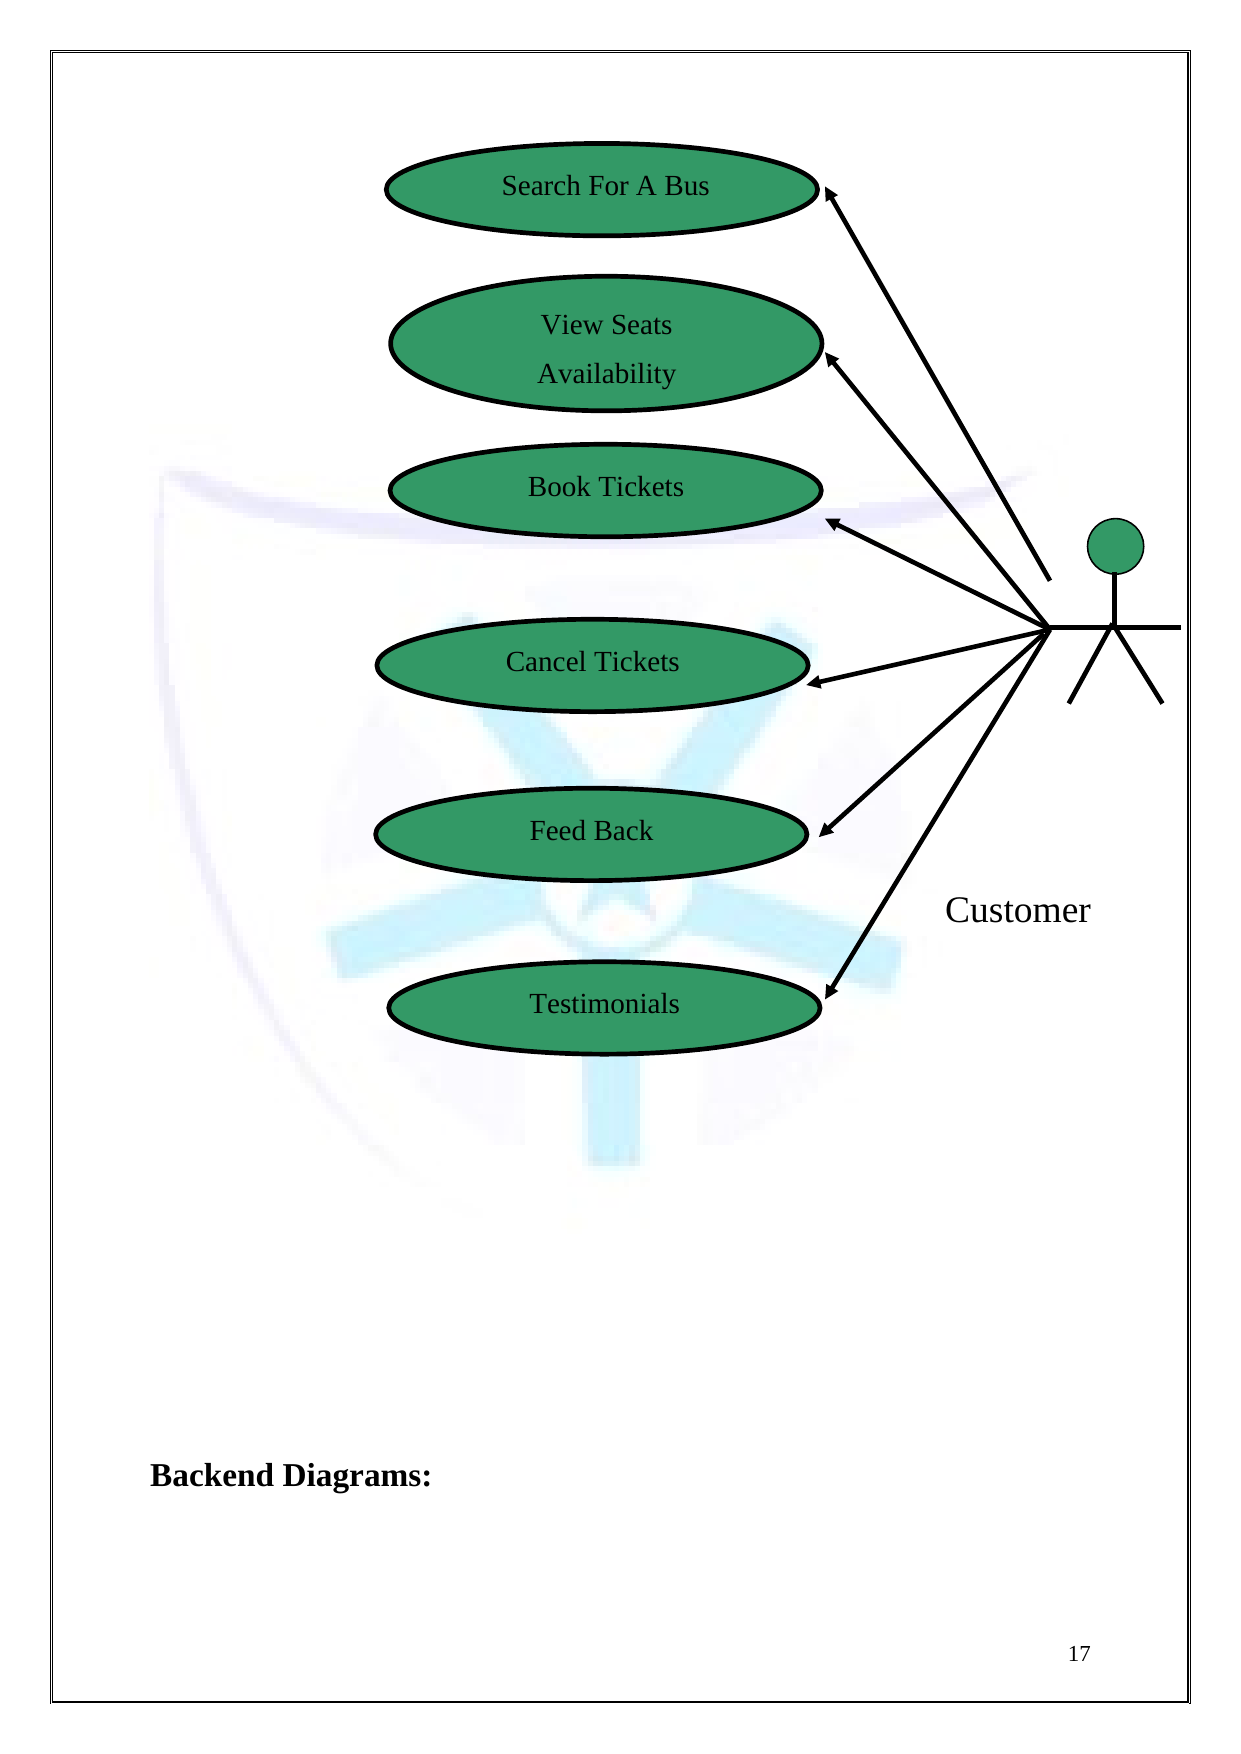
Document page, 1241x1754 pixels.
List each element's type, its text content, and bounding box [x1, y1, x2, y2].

text Backend Diagrams: [150, 1456, 860, 1494]
picture [149, 393, 1090, 1334]
picture [862, 393, 1090, 625]
